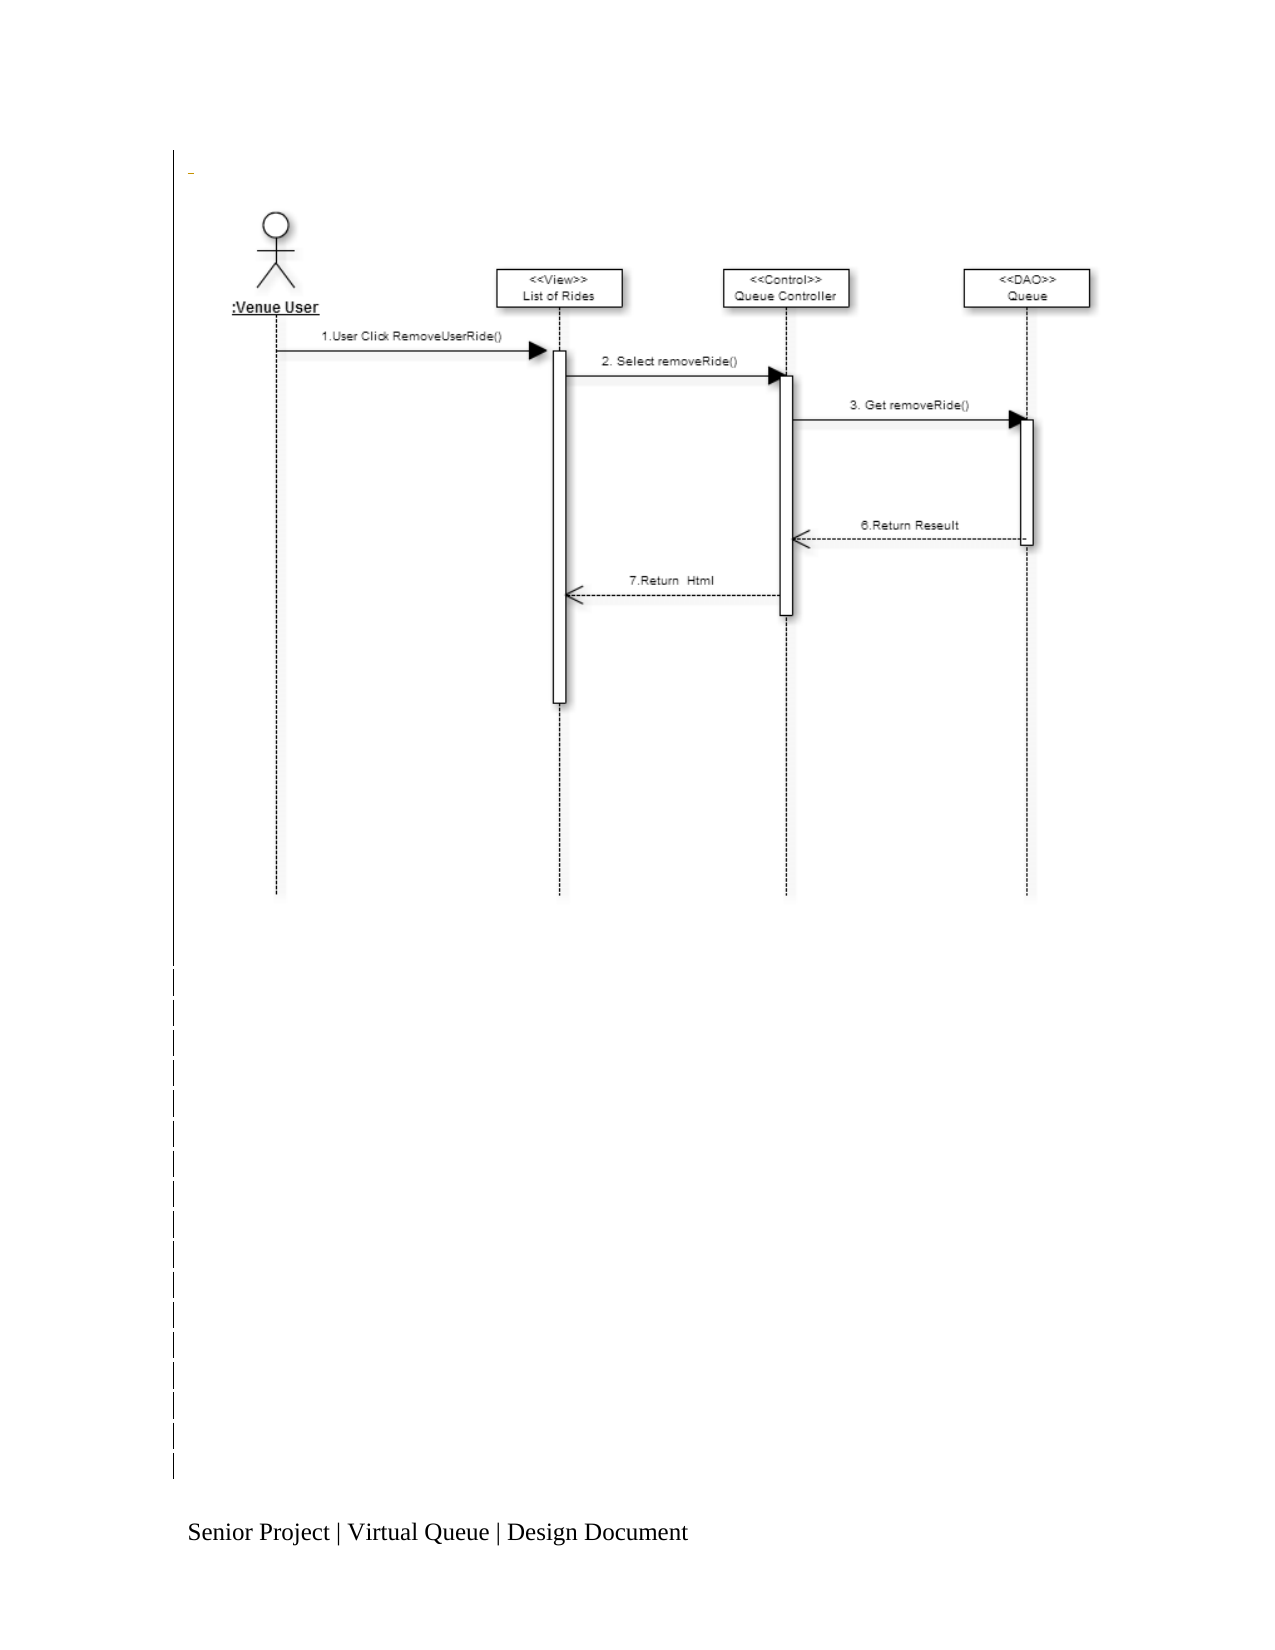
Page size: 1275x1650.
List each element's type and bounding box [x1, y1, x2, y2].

picture [187, 180, 1163, 966]
